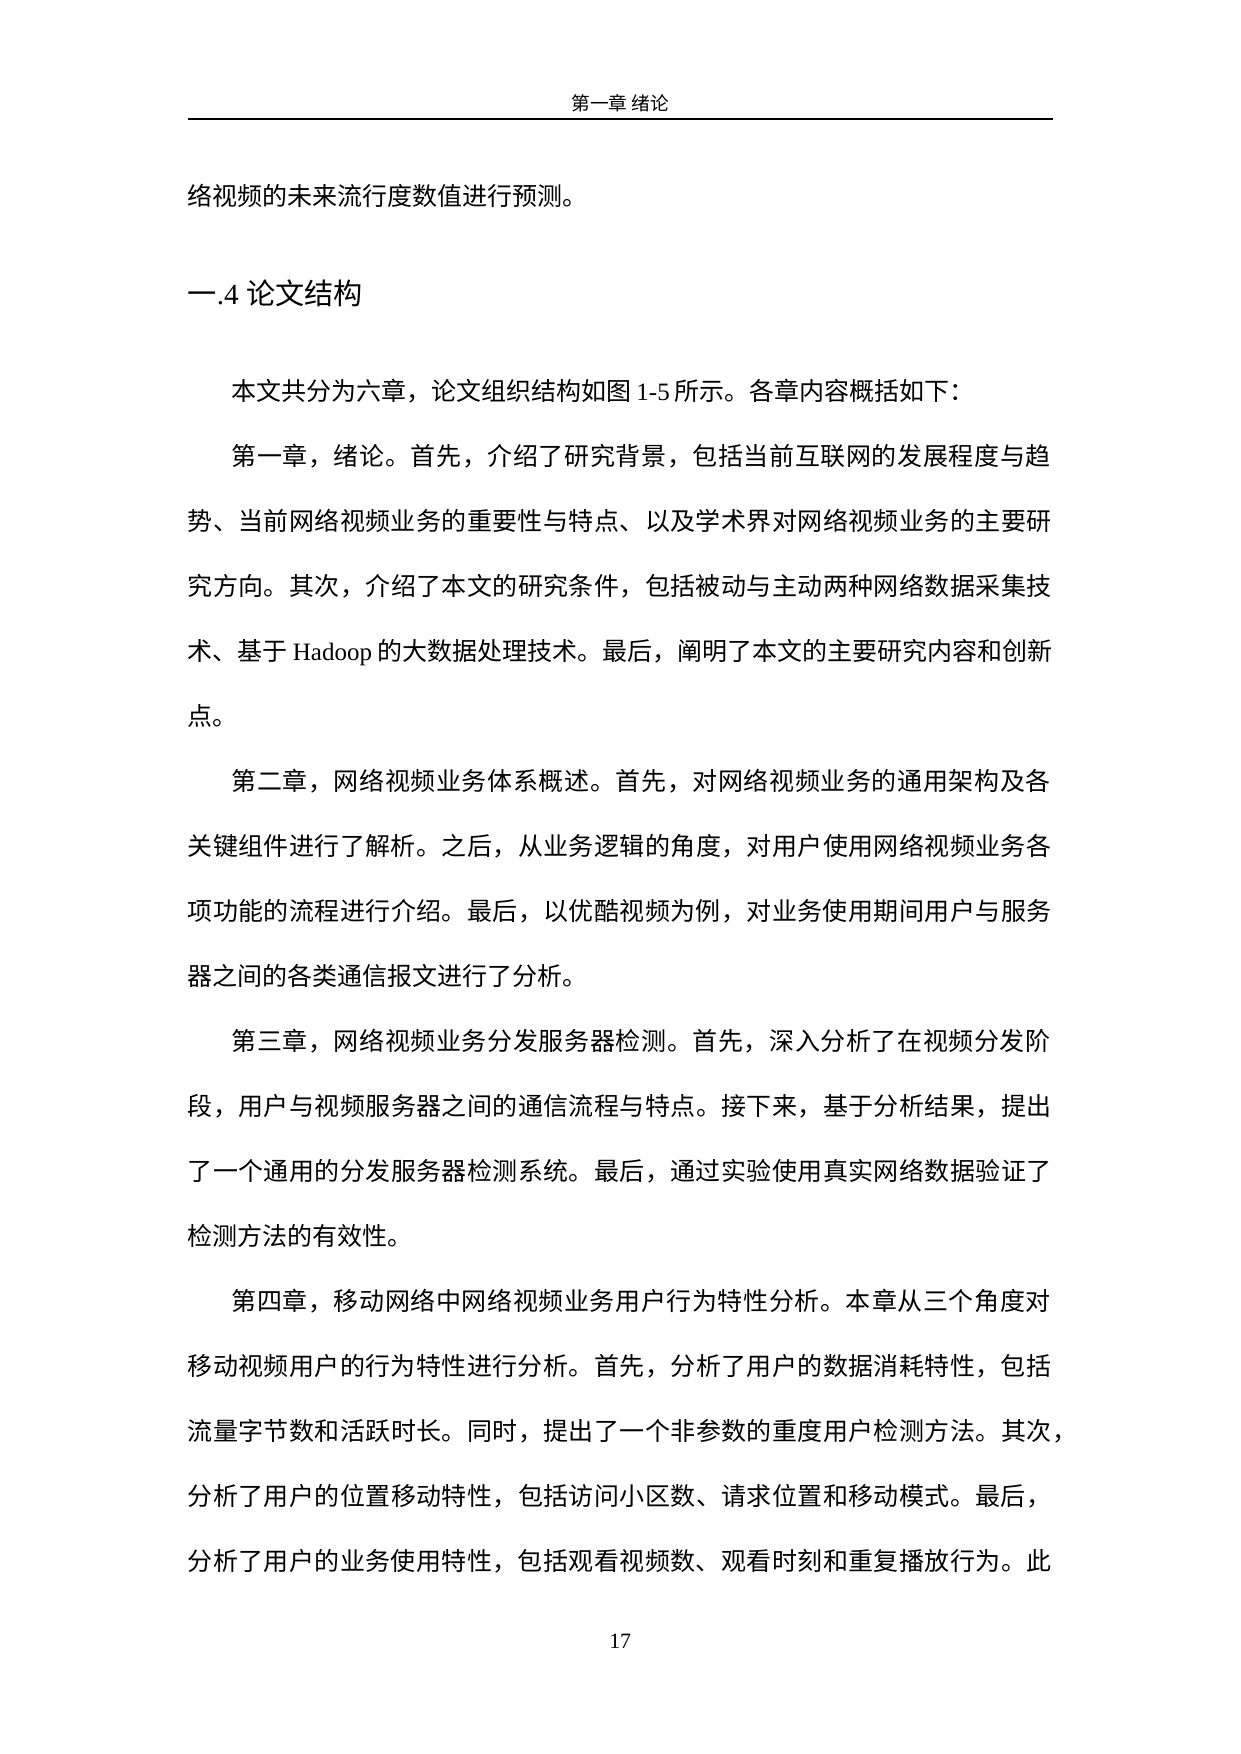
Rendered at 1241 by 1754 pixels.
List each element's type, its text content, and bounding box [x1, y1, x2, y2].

text 论文结构 [187, 259, 1053, 324]
text 本文共分为六章，论文组织结构如图1-5所示。各章内容概括如下： [231, 357, 1053, 422]
text 第二章，网络视频业务体系概述。首先，对网络视频业务的通用架构及各关键组件进行了解析。之后，从业务逻辑的角度，对用户使用网络视频业务各项功能的流程进行介绍。最后，以优酷视频为例，对业务使用期间用户与服务器之间的各类通信报文进行了分析。 [187, 747, 1053, 1007]
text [187, 162, 1053, 227]
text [187, 1267, 1053, 1592]
text 第一章，绪论。首先，介绍了研究背景，包括当前互联网的发展程度与趋势、当前网络视频业务的重要性与特点、以及学术界对网络视频业务的主要研究方向。其次，介绍了本文的研究条件，包括被动与主动两种网络数据采集技术、基于Hadoop的大数据处理技术。最后，阐明了本文的主要研究内容和创新点。 [187, 422, 1053, 747]
text 第三章，网络视频业务分发服务器检测。首先，深入分析了在视频分发阶段，用户与视频服务器之间的通信流程与特点。接下来，基于分析结果，提出了一个通用的分发服务器检测系统。最后，通过实验使用真实网络数据验证了检测方法的有效性。 [187, 1007, 1053, 1267]
